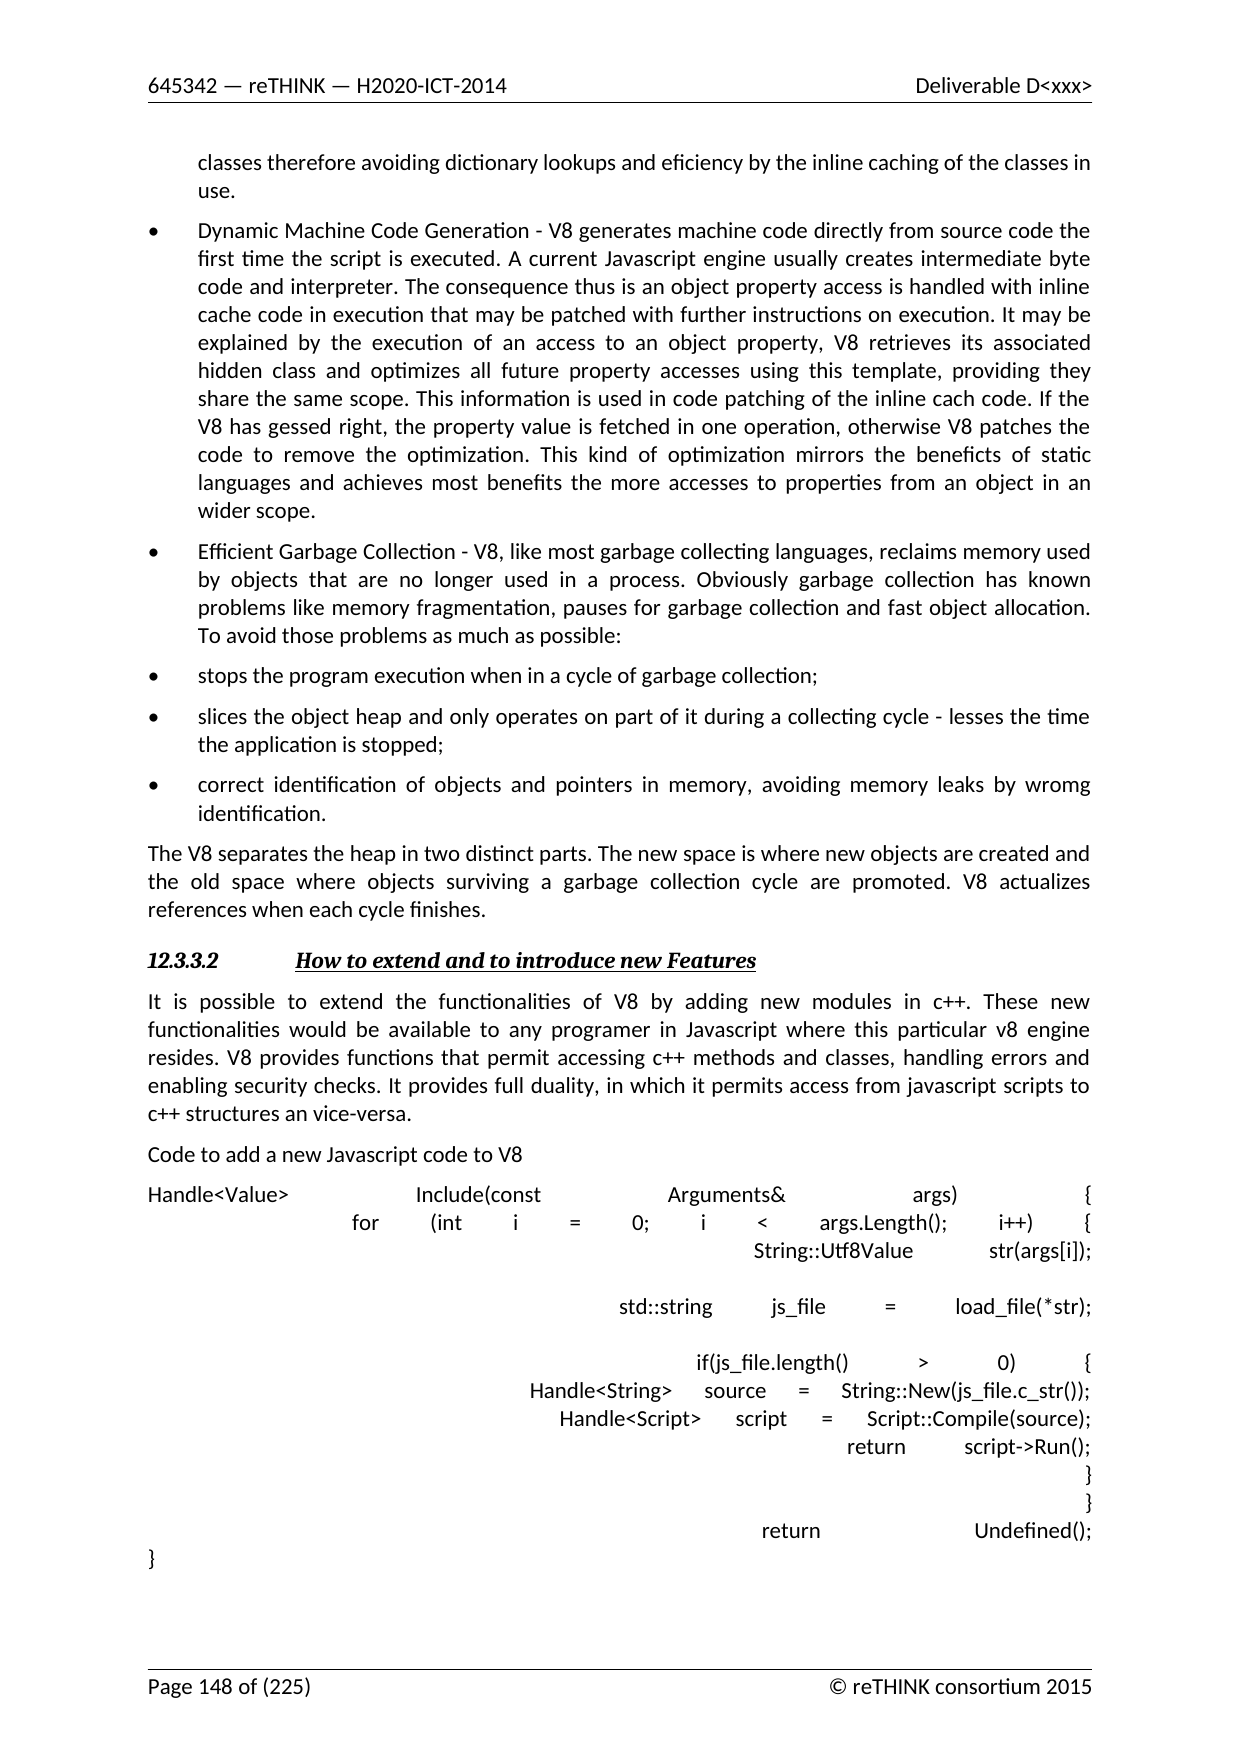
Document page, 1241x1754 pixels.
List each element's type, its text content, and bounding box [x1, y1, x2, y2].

text The V8 separates the heap in two distinct parts. The new space is where new objects are created and the old space where objects surviving a garbage collection cycle are promoted. V8 actualizes references when each cycle finishes. [148, 839, 1092, 923]
list Dynamic Machine Code Generation - V8 generates machine code directly from source code the first time the script is executed. A current Javascript engine usually creates intermediate byte code and interpreter. The consequence thus is an object property access is handled with inline cache code in execution that may be patched with further instructions on execution. It may be explained by the execution of an access to an object property, V8 retrieves its associated hidden class and optimizes all future property accesses using this template, providing they share the same scope. This information is used in code patching of the inline cach code. If the V8 has gessed right, the property value is fetched in one operation, otherwise V8 patches the code to remove the optimization. This kind of optimization mirrors the beneficts of static languages and achieves most benefits the more accesses to properties from an object in an wider scope. [148, 216, 1092, 524]
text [148, 1180, 1092, 1601]
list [148, 148, 1092, 204]
list Efficient Garbage Collection - V8, like most garbage collecting languages, reclaims memory used by objects that are no longer used in a process. Obviously garbage collection has known problems like memory fragmentation, pauses for garbage collection and fast object allocation. To avoid those problems as much as possible: [148, 537, 1092, 649]
list correct identification of objects and pointers in memory, avoiding memory leaks by wromg identification. [148, 771, 1092, 827]
subtitle How to extend and to introduce new Features [148, 948, 1092, 974]
list stops the program execution when in a cycle of garbage collection; [148, 662, 1092, 689]
list slices the object heap and only operates on part of it during a collecting cycle - lesses the time the application is stopped; [148, 702, 1092, 758]
text It is possible to extend the functionalities of V8 by adding new modules in c++. These new functionalities would be available to any programer in Javascript where this particular v8 engine resides. V8 provides functions that permit accessing c++ methods and classes, handling errors and enabling security checks. It provides full duality, in which it permits access from javascript scripts to c++ structures an vice-versa. [148, 987, 1092, 1127]
text Code to add a new Javascript code to V8 [148, 1140, 1092, 1168]
